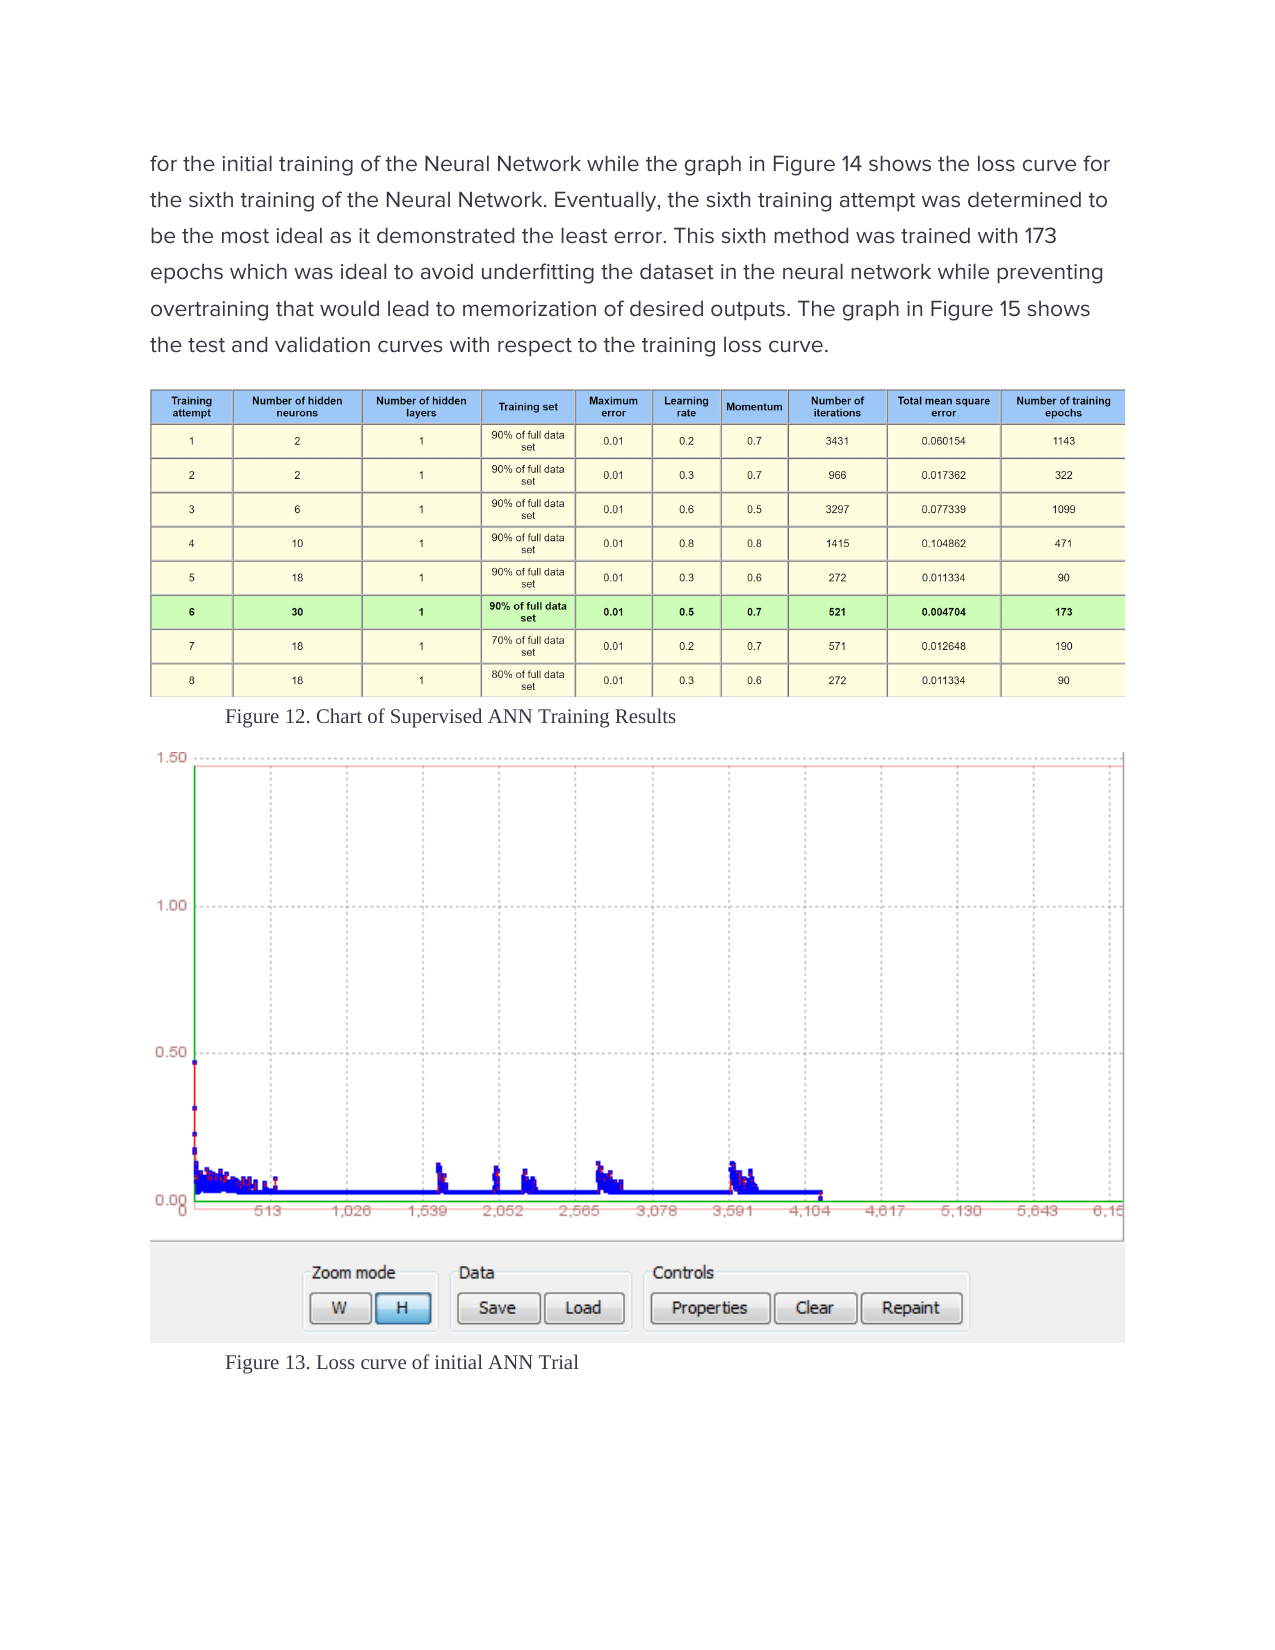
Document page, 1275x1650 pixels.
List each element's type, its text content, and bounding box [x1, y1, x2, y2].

picture [150, 388, 1125, 697]
text Figure 12. Chart of Supervised ANN Training Results [150, 704, 1125, 728]
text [150, 150, 1125, 359]
text Figure 13. Loss curve of initial ANN Trial [150, 1350, 1125, 1374]
picture [150, 752, 1125, 1343]
